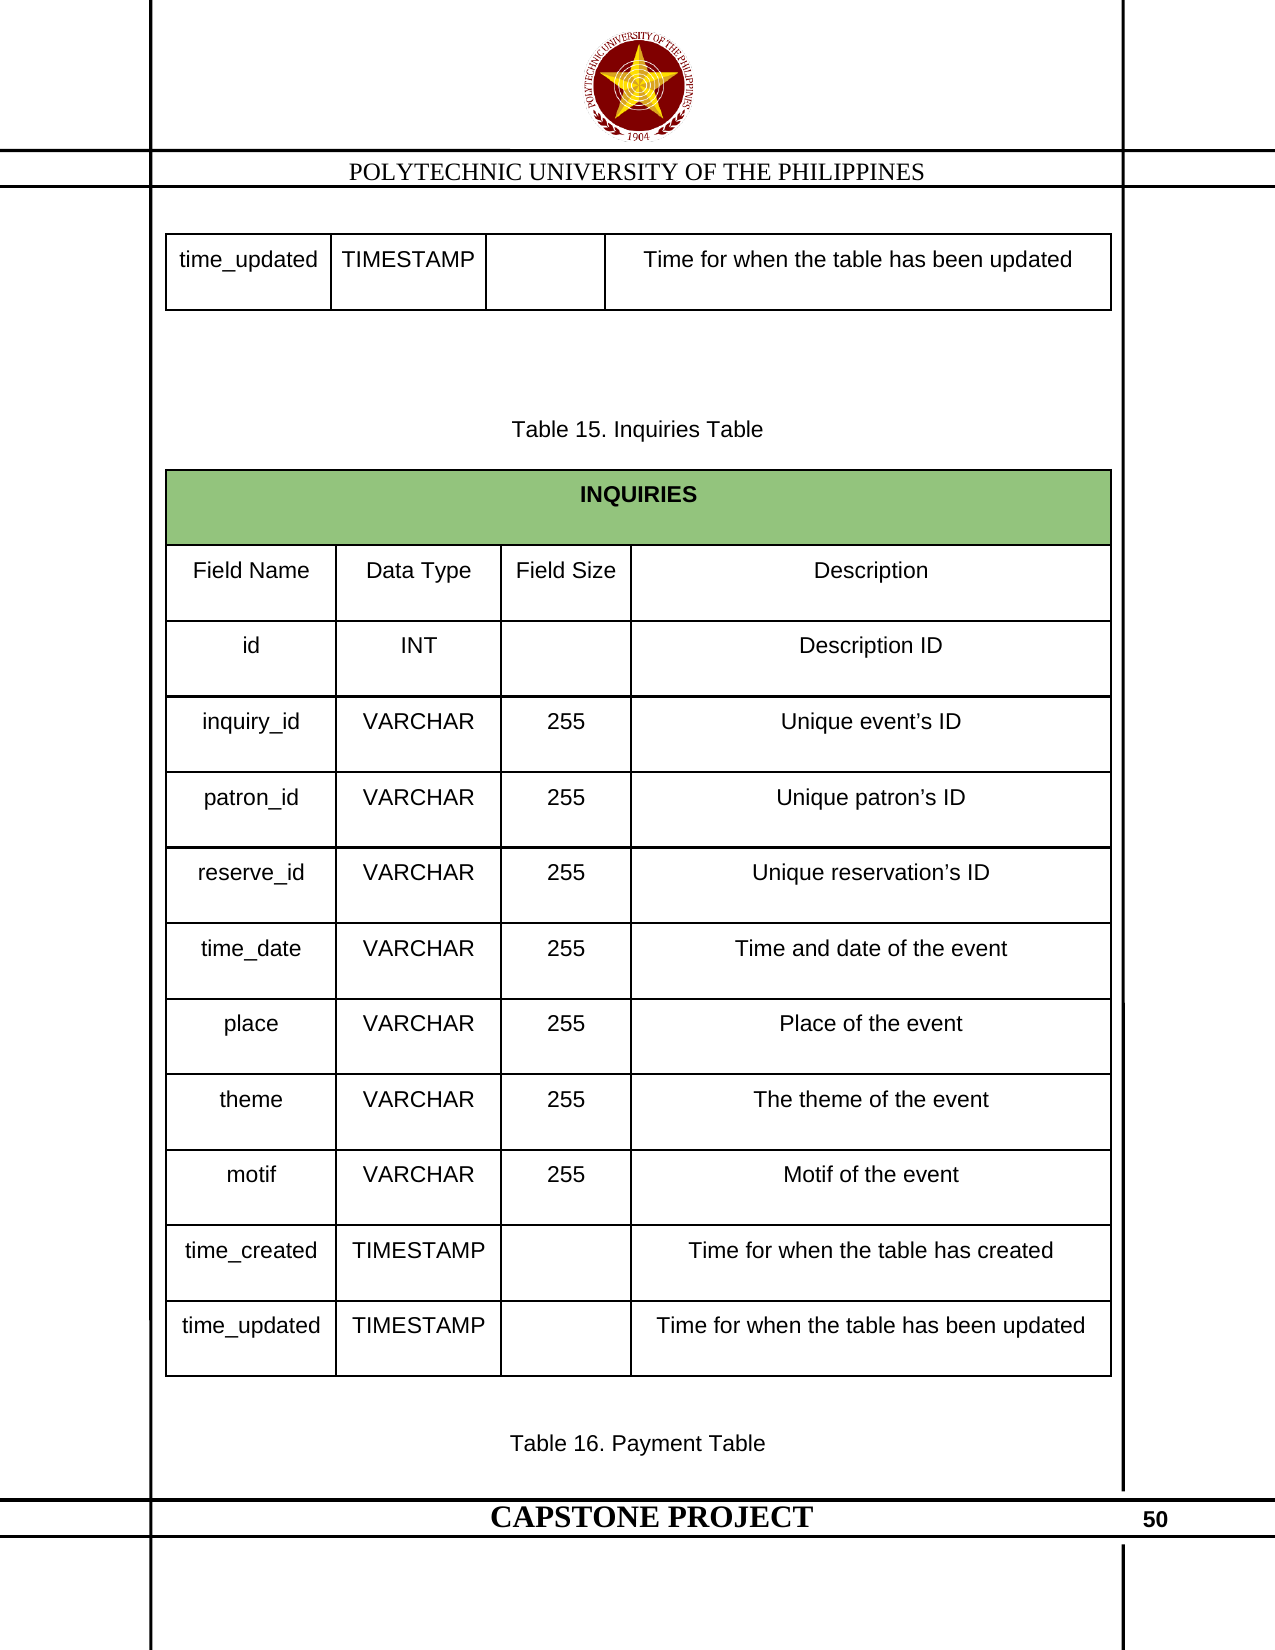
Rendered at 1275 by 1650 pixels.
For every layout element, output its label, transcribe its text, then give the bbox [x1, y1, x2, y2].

table_cell VARCHAR [337, 698, 500, 771]
table_cell time_updated [167, 235, 330, 309]
table_cell Motif of the event [632, 1151, 1110, 1224]
table_cell 255 [502, 924, 630, 997]
table_cell Unique reservation’s ID [632, 849, 1110, 922]
table_cell 255 [502, 1075, 630, 1148]
table_cell 255 [502, 773, 630, 846]
table_cell Time and date of the event [632, 924, 1110, 997]
table_cell Field Name [167, 546, 335, 620]
table_cell TIMESTAMP [337, 1302, 500, 1375]
table_cell VARCHAR [337, 1075, 500, 1148]
table_cell Time for when the table has created [632, 1226, 1110, 1299]
table_cell VARCHAR [337, 1000, 500, 1073]
table_cell Description ID [632, 622, 1110, 695]
table_cell patron_id [167, 773, 335, 846]
table_cell place [167, 1000, 335, 1073]
table_cell 255 [502, 698, 630, 771]
table_cell TIMESTAMP [332, 235, 485, 309]
table_cell motif [167, 1151, 335, 1224]
table_cell Field Size [502, 546, 630, 620]
table_cell Unique event’s ID [632, 698, 1110, 771]
table_cell time_updated [167, 1302, 335, 1375]
table_cell [502, 622, 630, 695]
table_cell theme [167, 1075, 335, 1148]
table_cell TIMESTAMP [337, 1226, 500, 1299]
picture [582, 31, 694, 142]
table_cell Unique patron’s ID [632, 773, 1110, 846]
table_header INQUIRIES [167, 471, 1110, 544]
table_cell VARCHAR [337, 1151, 500, 1224]
table_cell reserve_id [167, 849, 335, 922]
table_cell VARCHAR [337, 849, 500, 922]
table_cell [502, 1302, 630, 1375]
table_cell VARCHAR [337, 773, 500, 846]
table_cell INT [337, 622, 500, 695]
text Table 15. Inquiries Table [165, 416, 1110, 442]
table_cell [502, 1226, 630, 1299]
table_cell time_created [167, 1226, 335, 1299]
table_cell VARCHAR [337, 924, 500, 997]
table_cell 255 [502, 849, 630, 922]
text Table 16. Payment Table [165, 1430, 1110, 1456]
table_cell time_date [167, 924, 335, 997]
table_cell inquiry_id [167, 698, 335, 771]
table_cell Time for when the table has been updated [606, 235, 1110, 309]
table_cell Place of the event [632, 1000, 1110, 1073]
table_cell 255 [502, 1151, 630, 1224]
table_cell 255 [502, 1000, 630, 1073]
table_cell Description [632, 546, 1110, 620]
table_cell Data Type [337, 546, 500, 620]
table_cell id [167, 622, 335, 695]
table_cell [487, 235, 604, 309]
table_cell The theme of the event [632, 1075, 1110, 1148]
table_cell Time for when the table has been updated [632, 1302, 1110, 1375]
